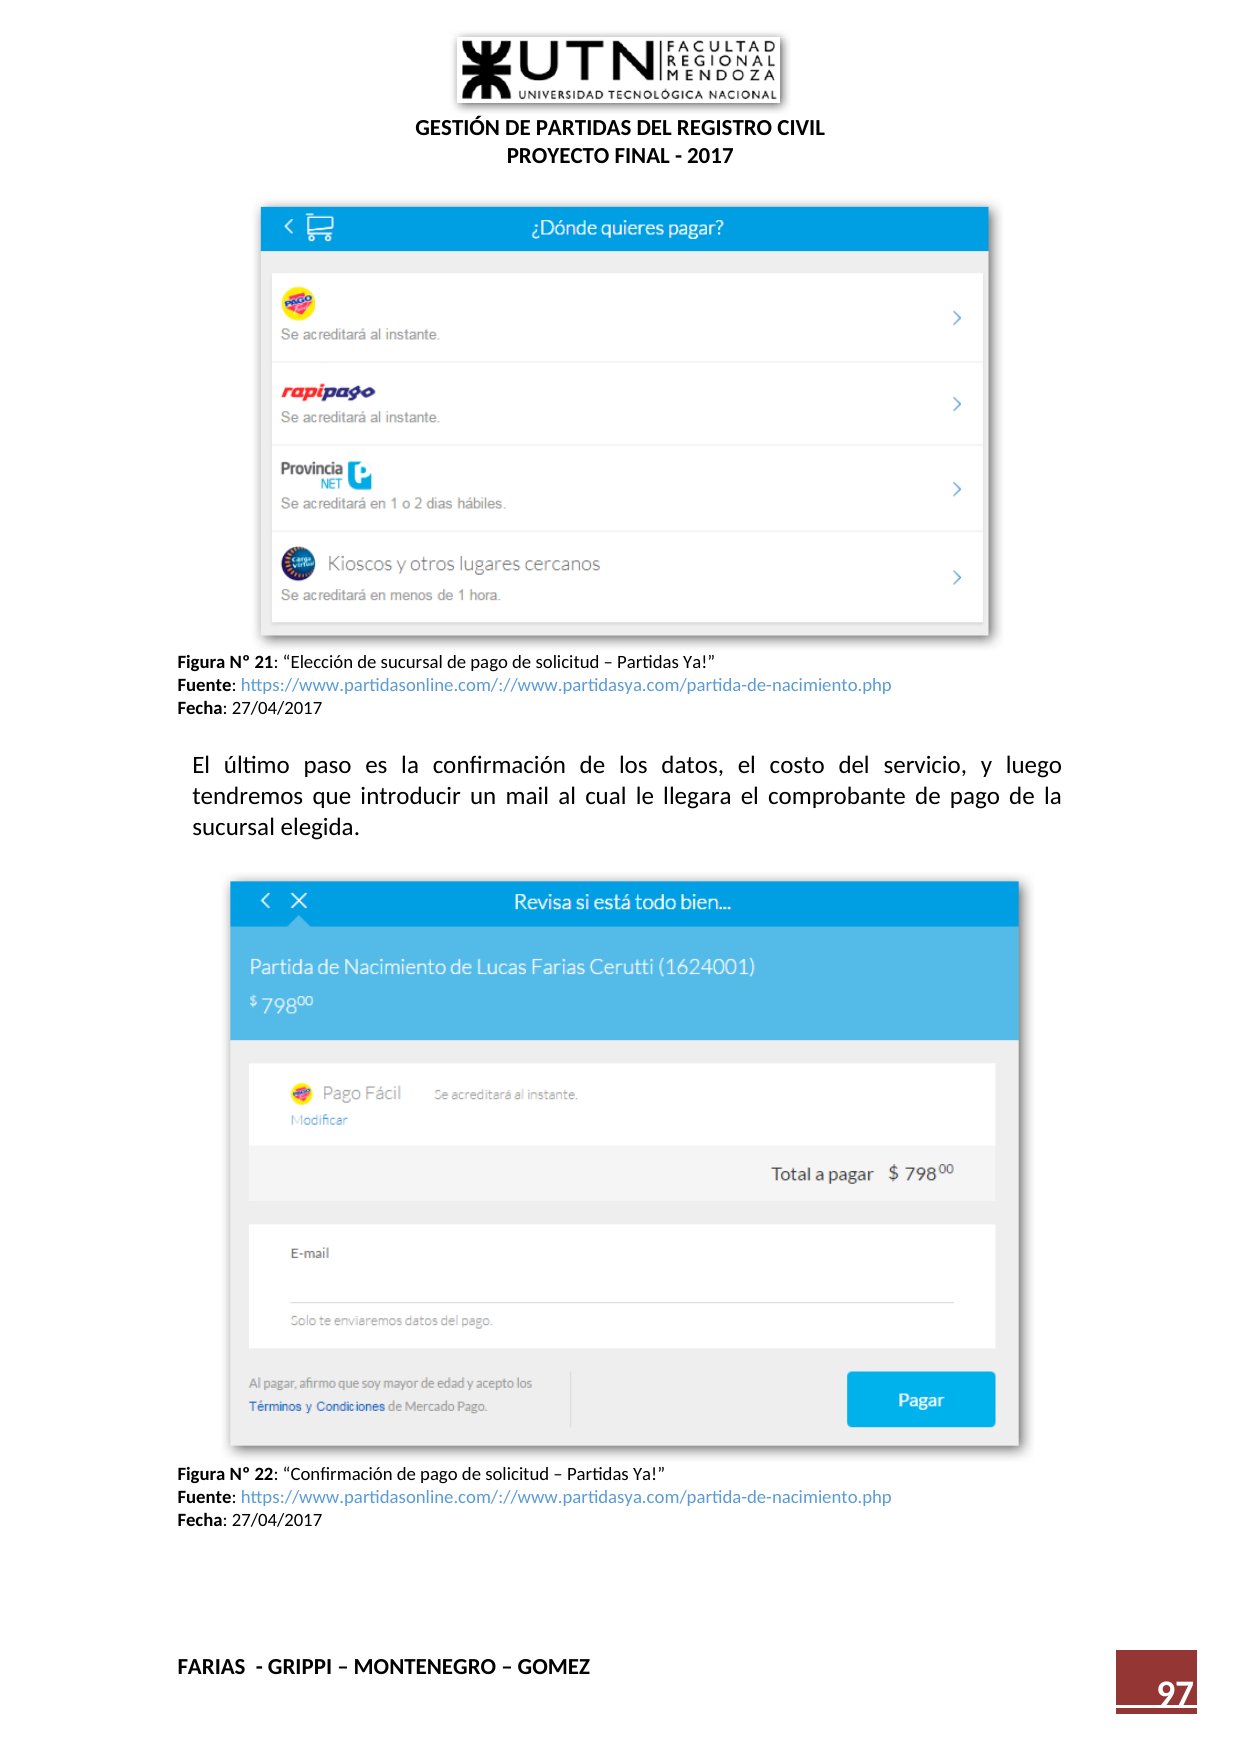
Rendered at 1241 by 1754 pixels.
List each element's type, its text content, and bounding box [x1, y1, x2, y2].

picture [449, 29, 791, 114]
text Fecha: 27/04/2017 [177, 1508, 1063, 1531]
text Fuente: https://www.partidasonline.com/://www.partidasya.com/partida-de-nacimiento.php [177, 673, 1063, 696]
text Figura Nº 21: “Elección de sucursal de pago de solicitud – Partidas Ya!” [177, 650, 1063, 673]
text Figura Nº 22: “Confirmación de pago de solicitud – Partidas Ya!” [177, 1462, 1063, 1485]
text El último paso es la confirmación de los datos, el costo del servicio, y luego tendremos que introducir un mail al cual le llegara el comprobante de pago de la sucursal elegida. [192, 749, 1063, 841]
text Fuente: https://www.partidasonline.com/://www.partidasya.com/partida-de-nacimiento.php [177, 1485, 1063, 1508]
picture [251, 197, 1004, 651]
text Fecha: 27/04/2017 [177, 696, 1063, 719]
picture [220, 871, 1035, 1462]
